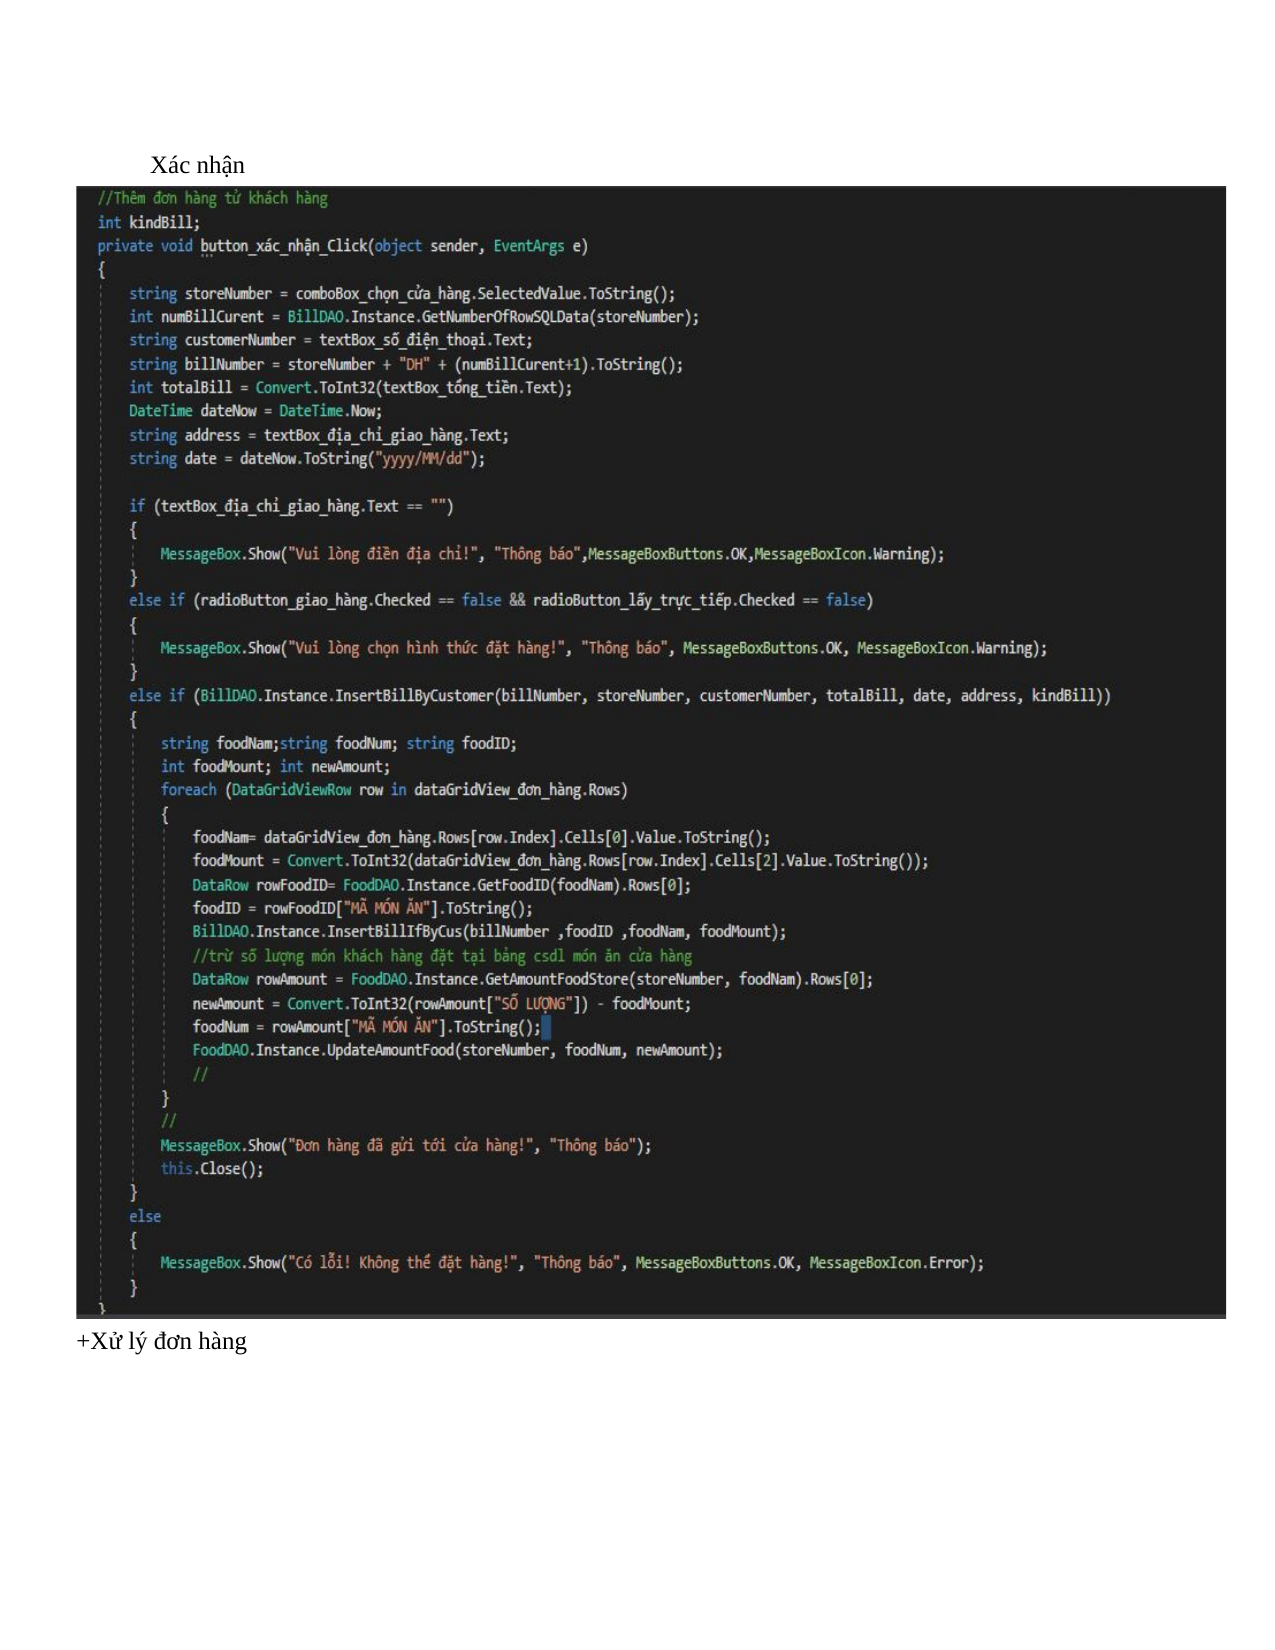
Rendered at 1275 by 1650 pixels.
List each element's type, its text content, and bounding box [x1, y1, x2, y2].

subtitle +Xử lý đơn hàng [76, 1326, 812, 1355]
picture [76, 186, 1227, 1319]
subtitle Xác nhận [150, 150, 812, 179]
